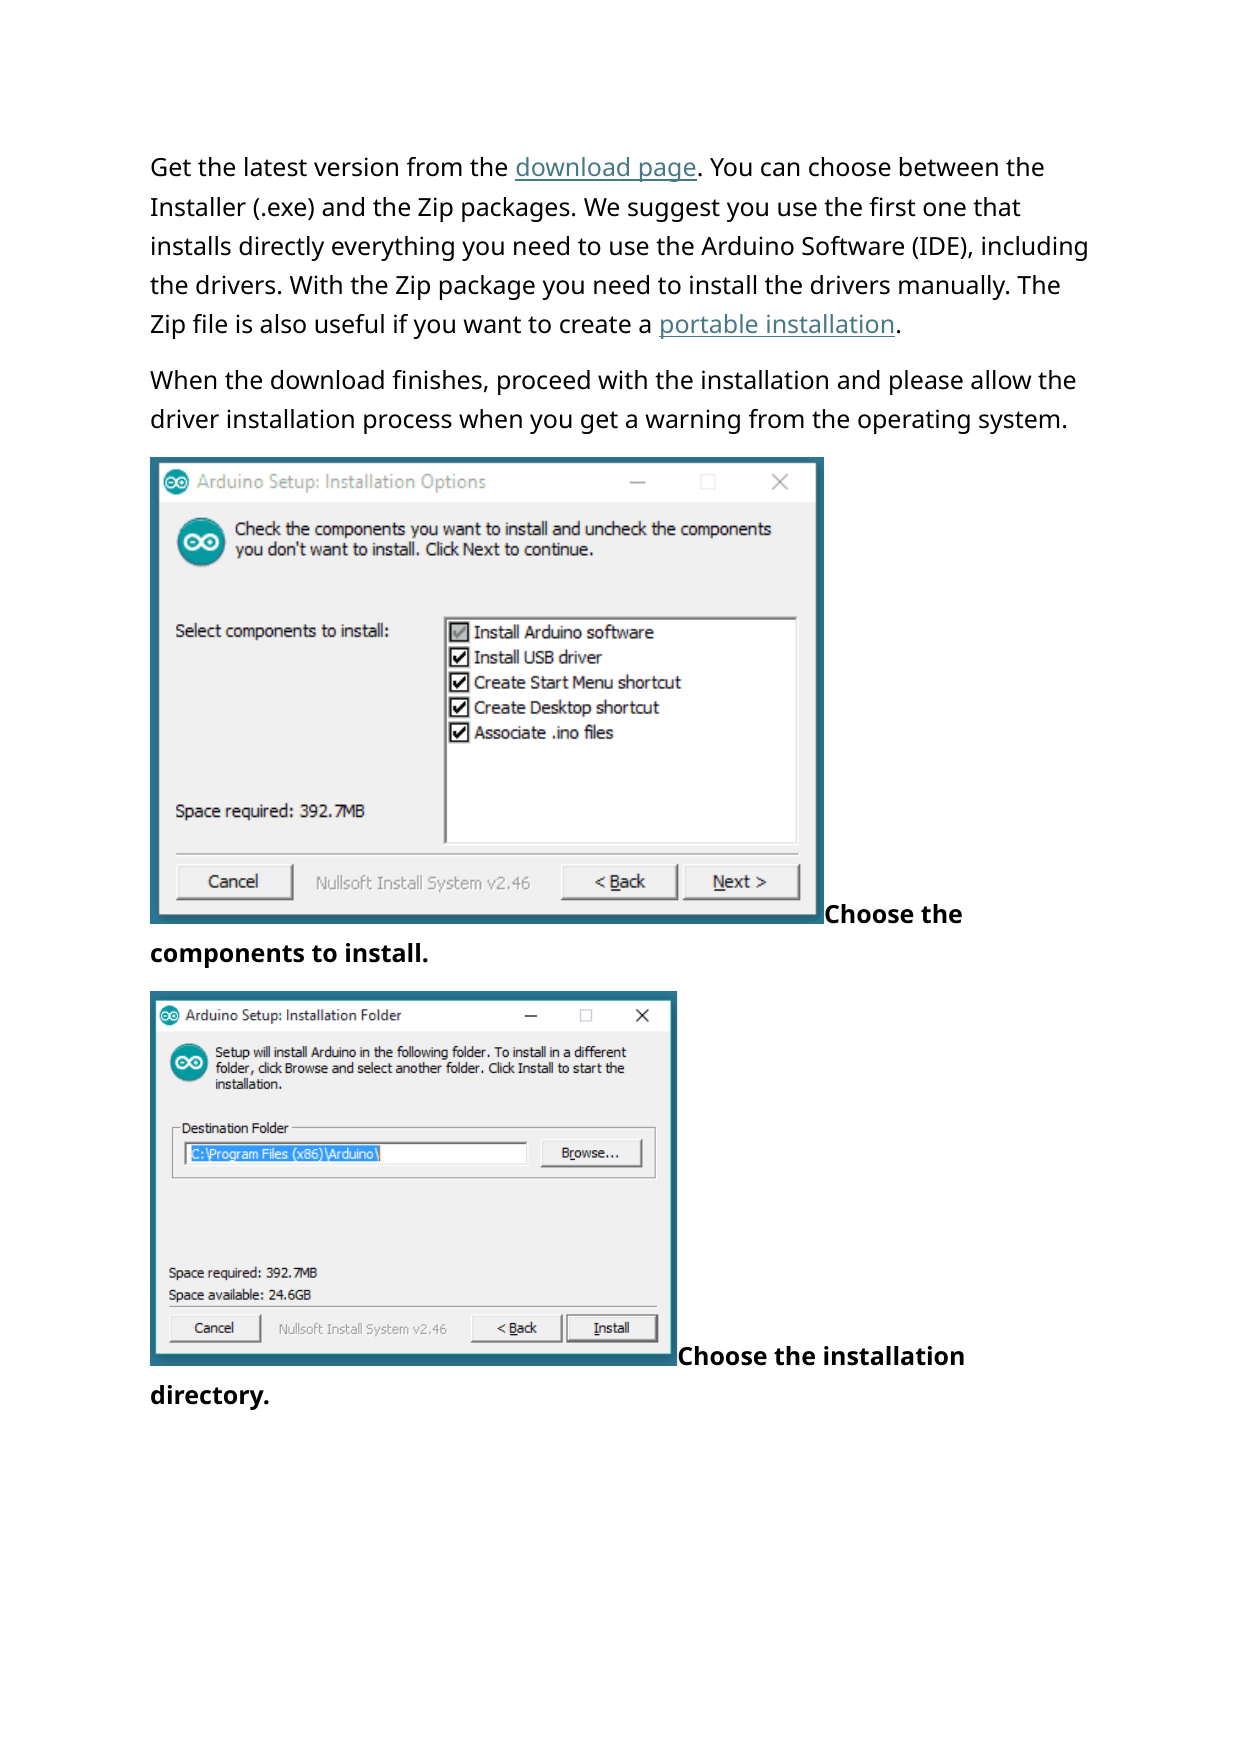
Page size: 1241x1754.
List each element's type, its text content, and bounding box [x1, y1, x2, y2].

picture [150, 991, 678, 1366]
text When the download finishes, proceed with the installation and please allow the driver installation process when you get a warning from the operating system. [150, 362, 1090, 436]
text Get the latest version from the download page. You can choose between the Installer (.exe) and the Zip packages. We suggest you use the first one that installs directly everything you need to use the Arduino Software (IDE), including the drivers. With the Zip package you need to install the drivers manually. The Zip file is also useful if you want to create a portable installation. [150, 150, 1090, 341]
picture [150, 457, 824, 924]
